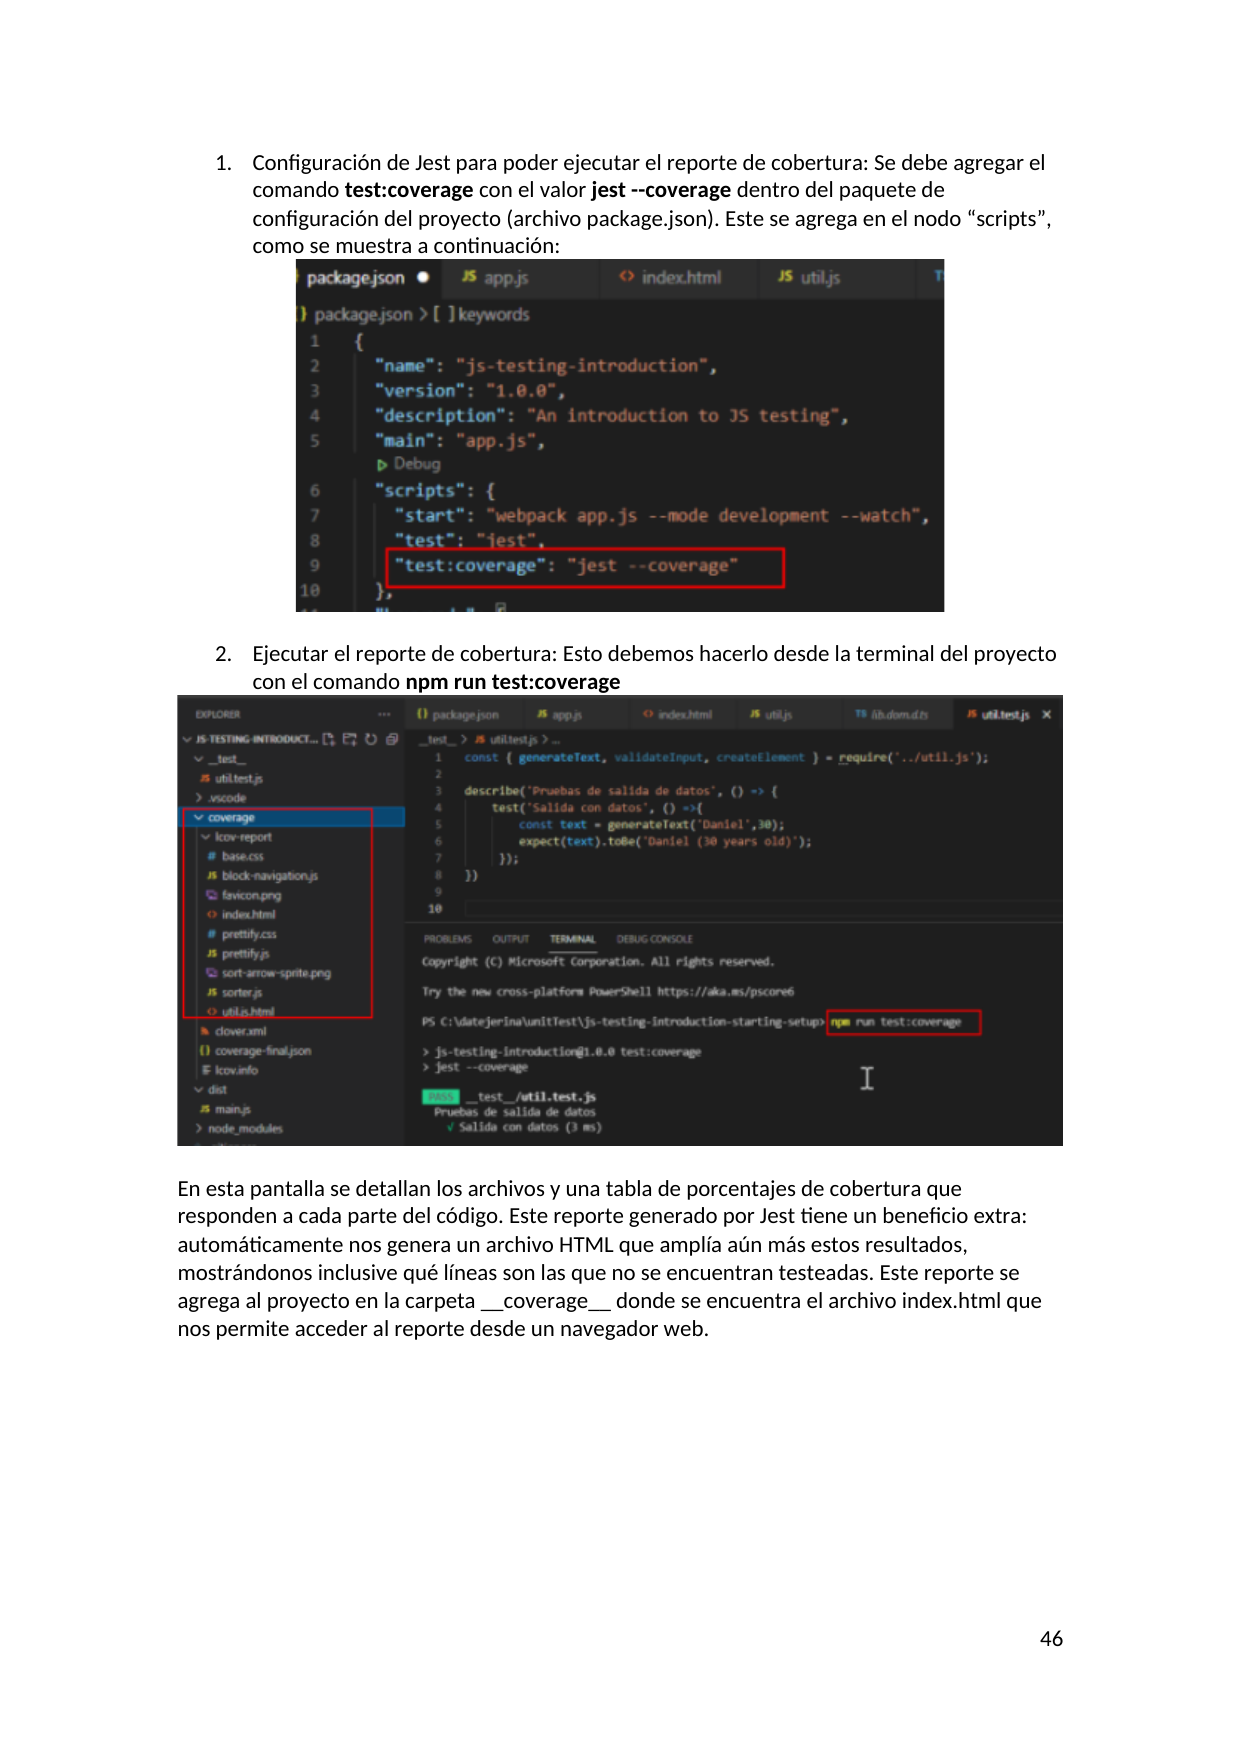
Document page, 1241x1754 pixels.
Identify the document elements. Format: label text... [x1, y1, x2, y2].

text En esta pantalla se detallan los archivos y una tabla de porcentajes de cobertura que responden a cada parte del código. Este reporte generado por Jest tiene un beneficio extra: automáticamente nos genera un archivo HTML que amplía aún más estos resultados, mostrándonos inclusive qué líneas son las que no se encuentran testeadas. Este reporte se agrega al proyecto en la carpeta __coverage__ donde se encuentra el archivo index.html que nos permite acceder al reporte desde un navegador web. [177, 1174, 1063, 1342]
picture [177, 695, 1063, 1146]
list Ejecutar el reporte de cobertura: Esto debemos hacerlo desde la terminal del proyecto con el comando npm run test:coverage [215, 639, 1063, 695]
picture [295, 259, 945, 612]
list Configuración de Jest para poder ejecutar el reporte de cobertura: Se debe agregar el comando test:coverage con el valor jest --coverage dentro del paquete de configuración del proyecto (archivo package.json). Este se agrega en el nodo “scripts”, como se muestra a continuación: [215, 148, 1063, 260]
